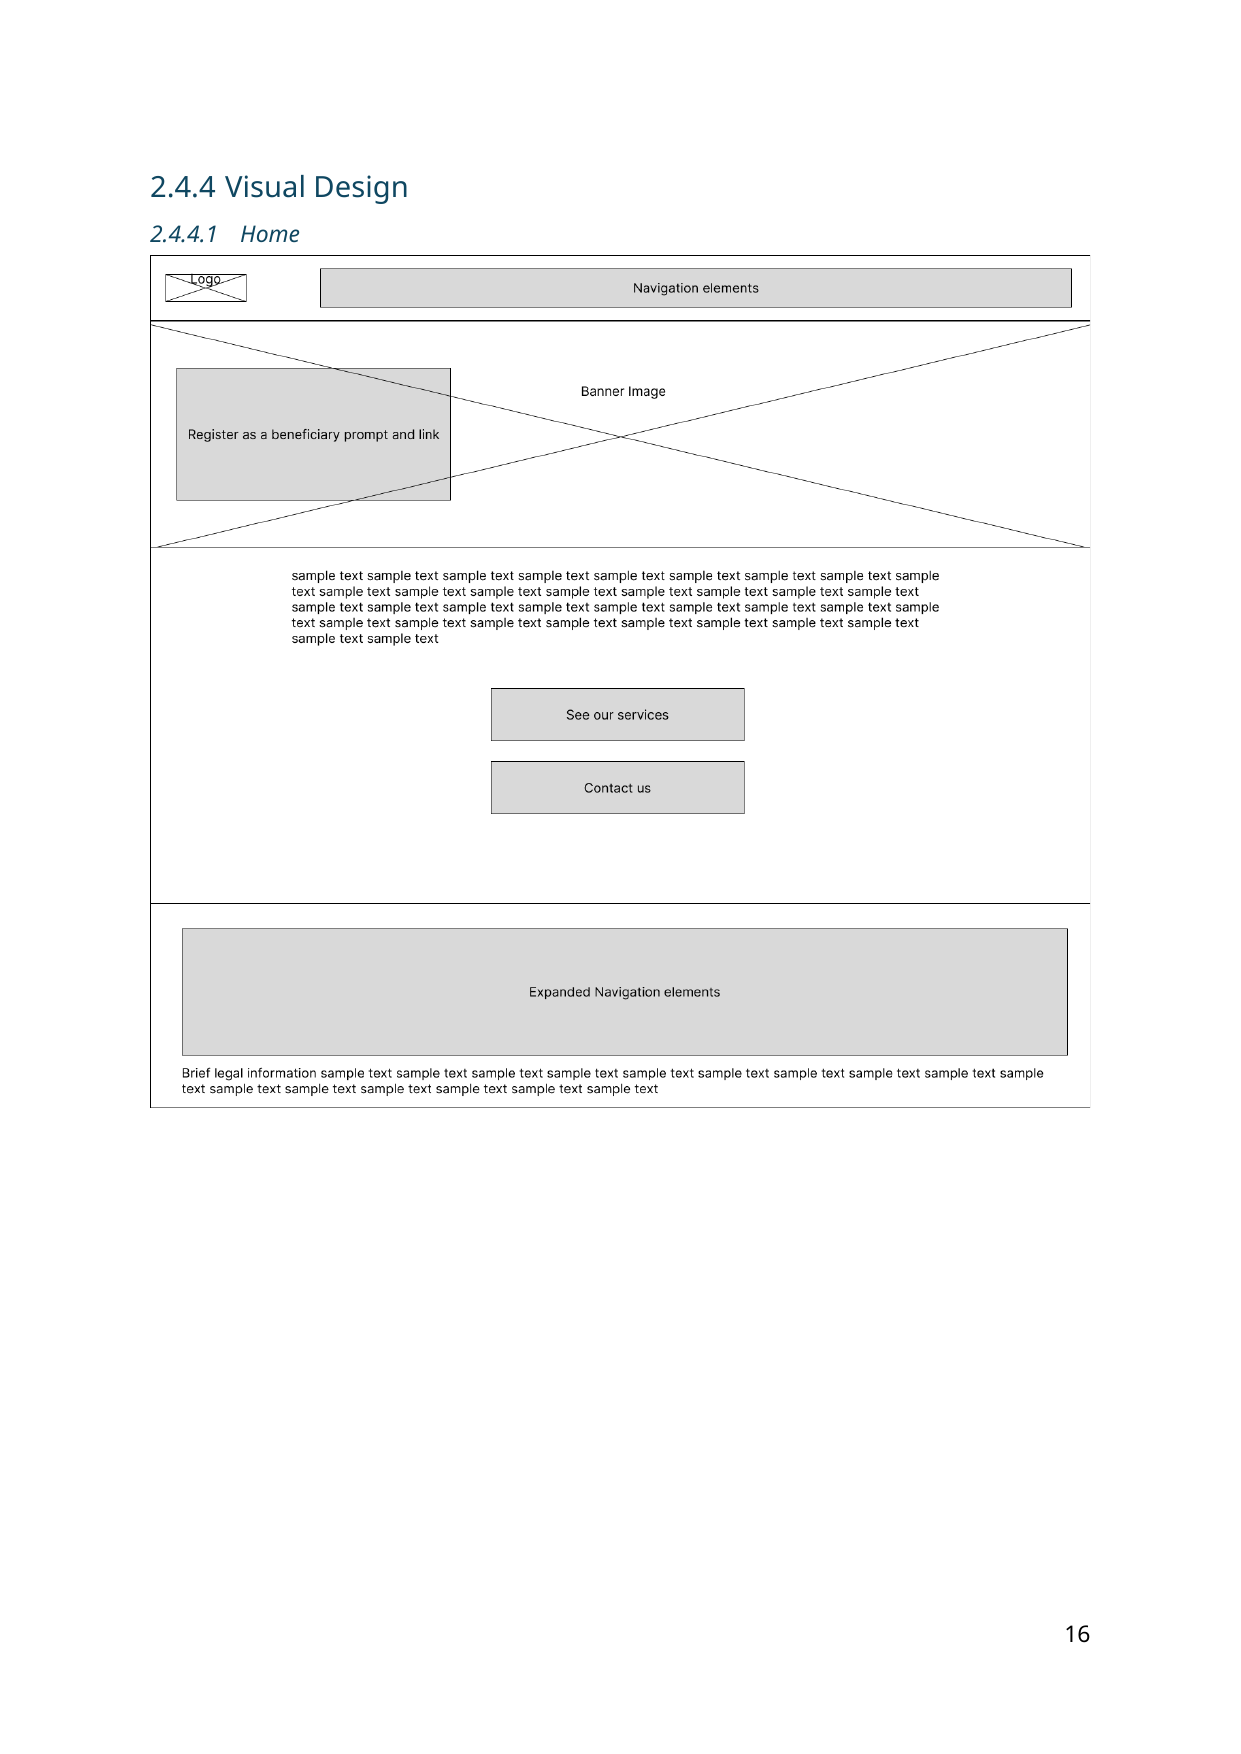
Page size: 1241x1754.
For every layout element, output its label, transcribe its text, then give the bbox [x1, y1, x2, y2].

subtitle Visual Design [150, 167, 1090, 206]
subtitle Home [150, 218, 1090, 249]
picture [150, 255, 1091, 1108]
